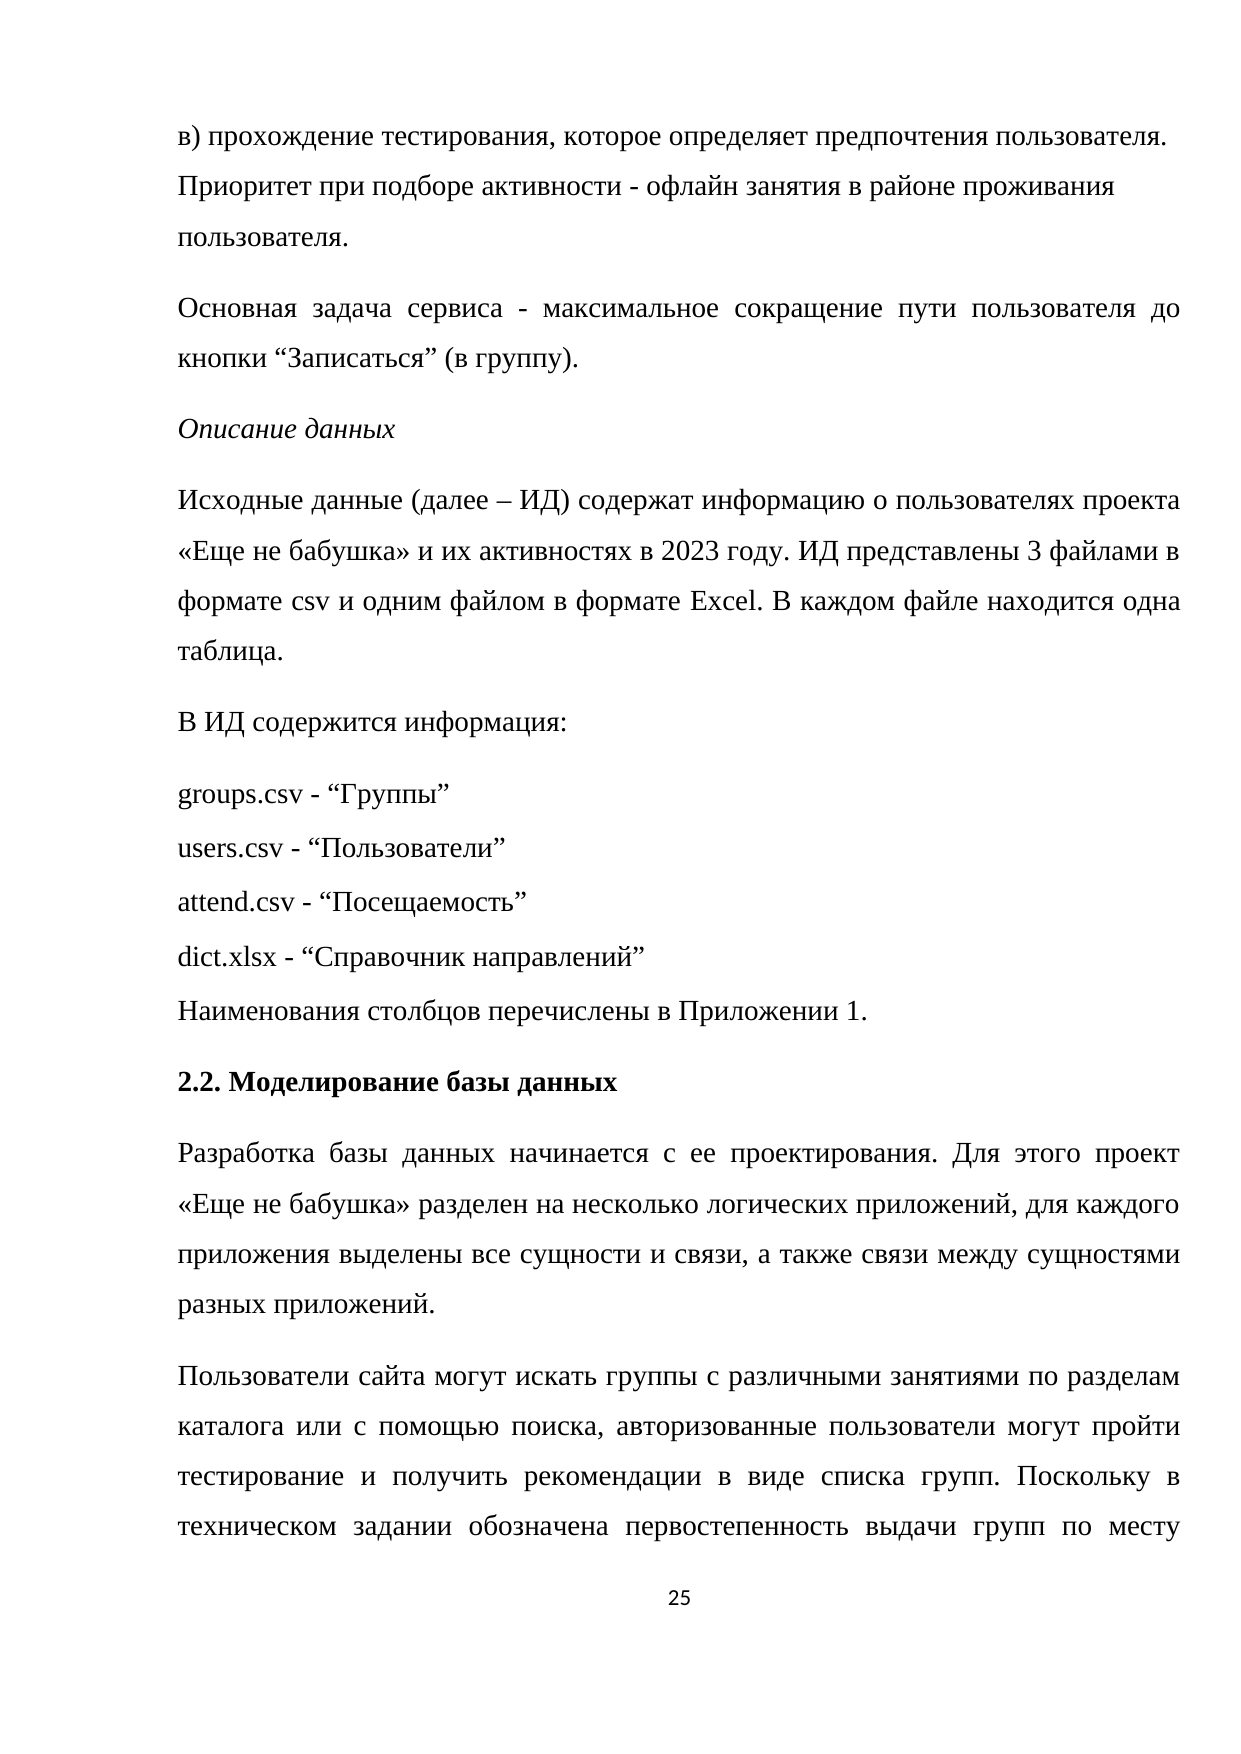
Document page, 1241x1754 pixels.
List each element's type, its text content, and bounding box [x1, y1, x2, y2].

text dict.xlsx - “Справочник направлений” [177, 939, 1181, 972]
text Описание данных [177, 411, 1181, 445]
text Исходные данные (далее – ИД) содержат информацию о пользователях проекта «Еще не бабушка» и их активностях в 2023 году. ИД представлены 3 файлами в формате csv и одним файлом в формате Excel. В каждом файле находится одна таблица. [177, 482, 1181, 667]
text attend.csv - “Посещаемость” [177, 884, 1181, 918]
text 2.2. Моделирование базы данных [177, 1064, 1181, 1098]
text users.csv - “Пользователи” [177, 830, 1181, 864]
text В ИД содержится информация: [177, 704, 1181, 738]
text groups.csv - “Группы” [177, 776, 1181, 809]
text Наименования столбцов перечислены в Приложении 1. [177, 993, 1181, 1027]
text в) прохождение тестирования, которое определяет предпочтения пользователя. Приоритет при подборе активности - офлайн занятия в районе проживания пользователя. [177, 118, 1181, 252]
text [177, 1358, 1181, 1542]
text Основная задача сервиса - максимальное сокращение пути пользователя до кнопки “Записаться” (в группу). [177, 290, 1181, 374]
text Разработка базы данных начинается с ее проектирования. Для этого проект «Еще не бабушка» разделен на несколько логических приложений, для каждого приложения выделены все сущности и связи, а также связи между сущностями разных приложений. [177, 1136, 1181, 1320]
